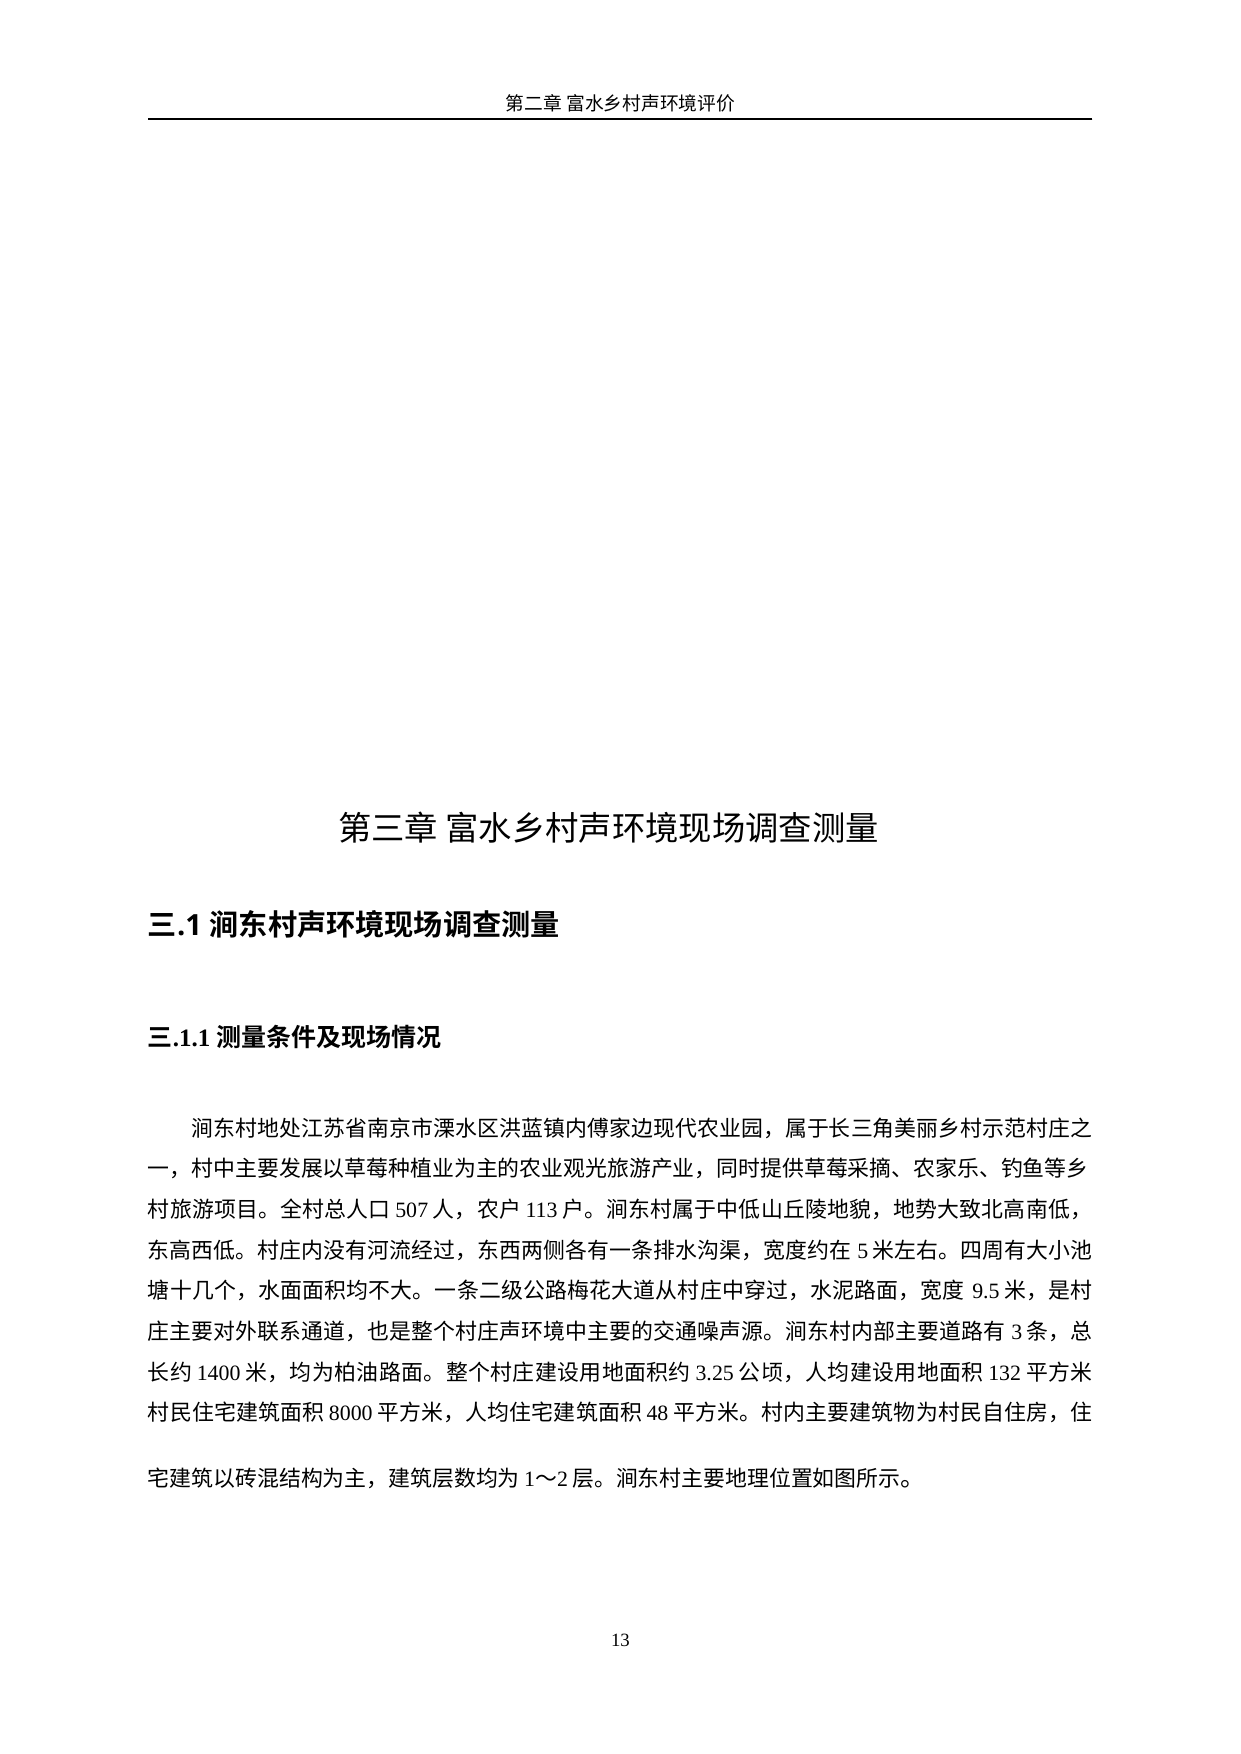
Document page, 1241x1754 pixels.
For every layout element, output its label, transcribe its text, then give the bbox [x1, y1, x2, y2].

text 涧东村声环境现场调查测量 [148, 891, 1092, 956]
text 涧东村地处江苏省南京市溧水区洪蓝镇内傅家边现代农业园，属于长三角美丽乡村示范村庄之一，村中主要发展以草莓种植业为主的农业观光旅游产业，同时提供草莓采摘、农家乐、钓鱼等乡村旅游项目。全村总人口507人，农户113户。涧东村属于中低山丘陵地貌，地势大致北高南低，东高西低。村庄内没有河流经过，东西两侧各有一条排水沟渠，宽度约在5米左右。四周有大小池塘十几个，水面面积均不大。一条二级公路梅花大道从村庄中穿过，水泥路面，宽度9.5米，是村庄主要对外联系通道，也是整个村庄声环境中主要的交通噪声源。涧东村内部主要道路有3条，总长约1400米，均为柏油路面。整个村庄建设用地面积约3.25公顷，人均建设用地面积132平方米；村民住宅建筑面积8000平方米，人均住宅建筑面积48平方米。村内主要建筑物为村民自住房，住宅建筑以砖混结构为主，建筑层数均为1～2层。涧东村主要地理位置如图所示。 [148, 1110, 1092, 1508]
text 富水乡村声环境现场调查测量 [148, 793, 1092, 858]
text 测量条件及现场情况 [148, 1003, 1092, 1068]
